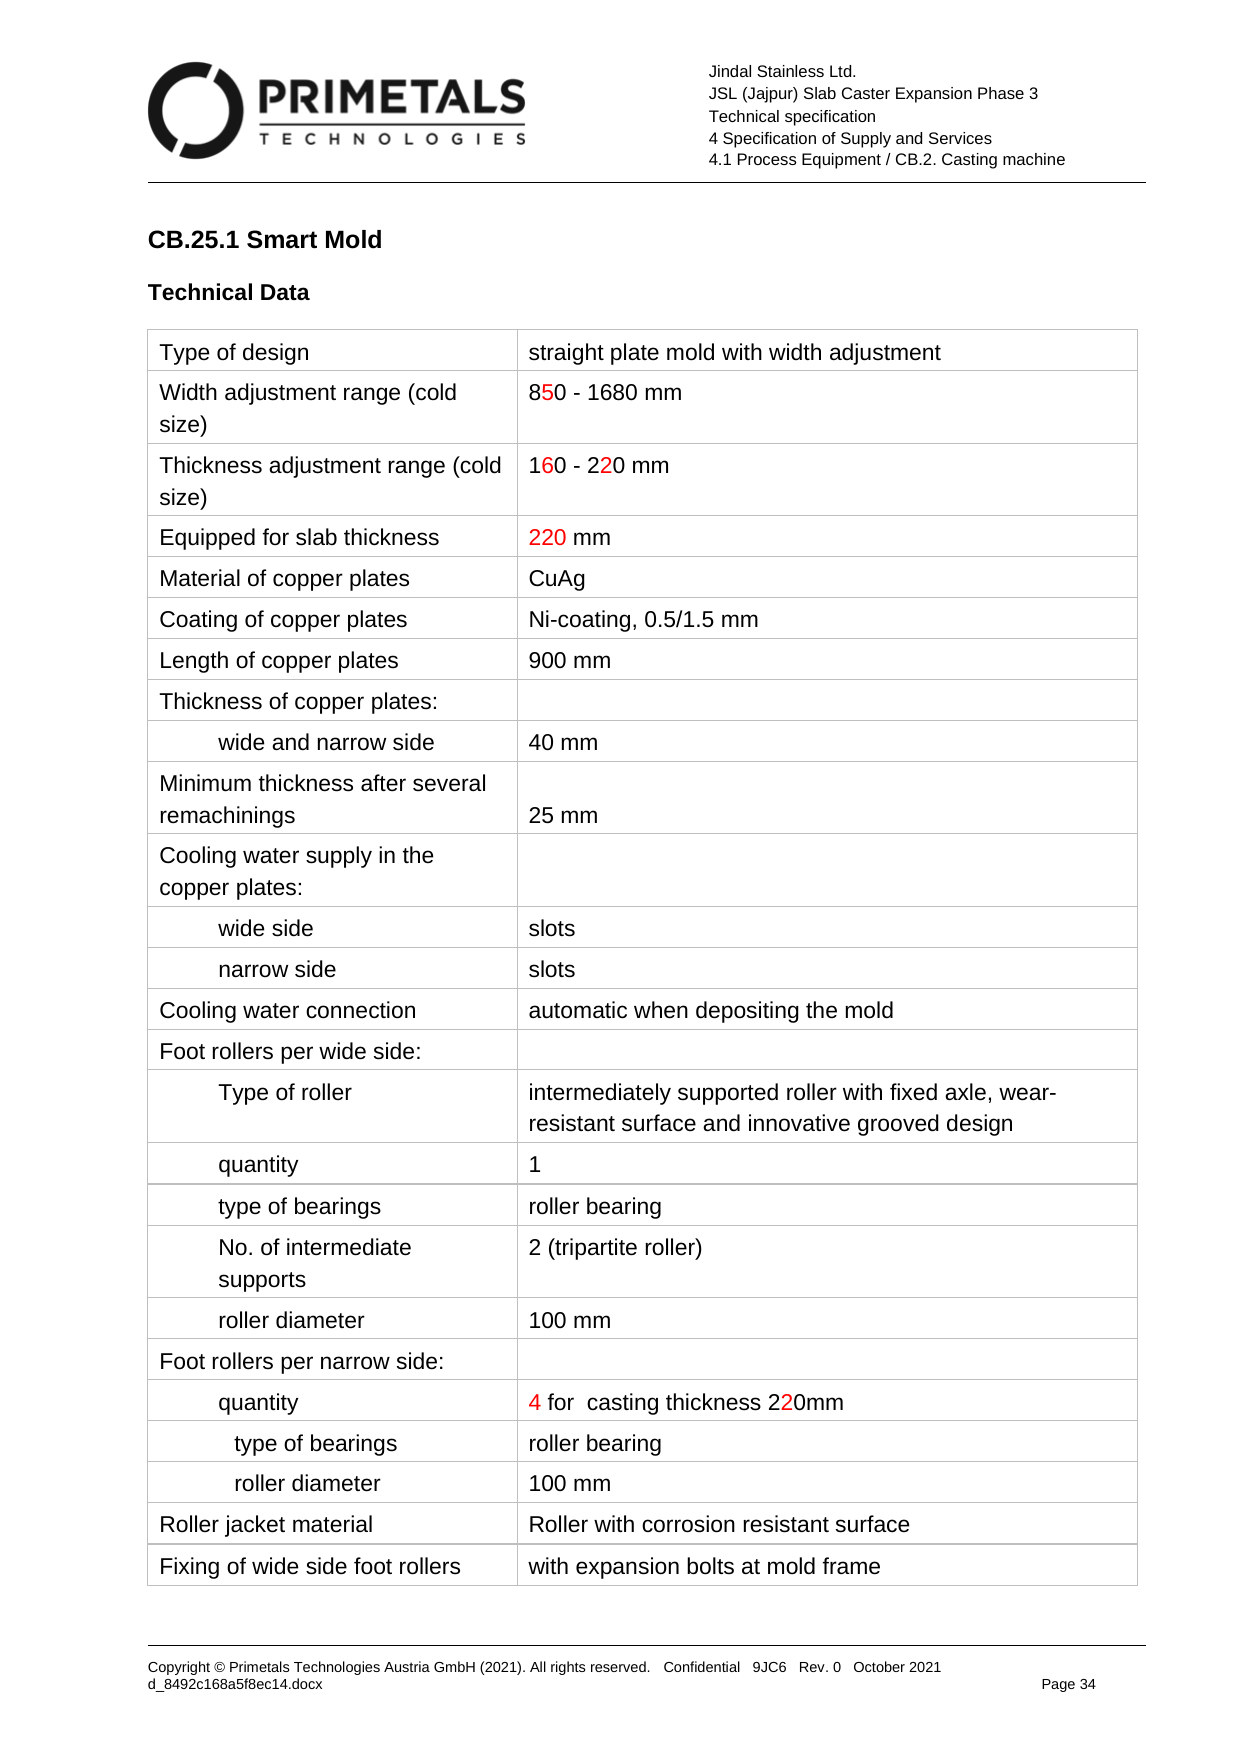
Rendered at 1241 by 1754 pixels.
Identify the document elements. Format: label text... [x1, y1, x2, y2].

subtitle CB.25.1 Smart Mold [148, 226, 1146, 254]
table_cell roller diameter [148, 1298, 517, 1338]
table_cell quantity [148, 1380, 517, 1420]
table_cell slots [518, 907, 1137, 947]
table_cell wide and narrow side [148, 721, 517, 761]
table_cell Fixing of wide side foot rollers [148, 1545, 517, 1585]
table_cell Coating of copper plates [148, 598, 517, 638]
table_cell 0 for maximum casting thickness 160mm 1 for maximum casting thickness 180mm 4 for maximum casting thickness 220mm 3 for maximum casting thickness 300mm 4 for maximum casting thickness 350mm 5 for casting thickness >350mm [518, 1380, 1137, 1420]
table_cell No. of intermediate supports [148, 1226, 517, 1297]
table_cell roller bearing [518, 1185, 1137, 1225]
table_cell [518, 1339, 1137, 1379]
table_cell type of bearings [148, 1185, 517, 1225]
table_cell Ni-coating, 0.5/1.5 mm [518, 598, 1137, 638]
table_cell 220 mm [518, 516, 1137, 556]
table_cell Minimum thickness after several remachinings [148, 762, 517, 833]
table_cell CuAg (CuCrZr on low wear limits) [518, 557, 1137, 597]
table_cell 100 mm [518, 1462, 1137, 1502]
table_cell [518, 680, 1137, 720]
table_header Type of design [148, 330, 517, 370]
table_cell Cooling water supply in the copper plates: [148, 834, 517, 906]
table_cell roller bearing [518, 1421, 1137, 1461]
table_cell Foot rollers per narrow side: [148, 1339, 517, 1379]
table_cell narrow side [148, 948, 517, 987]
table_cell wide side [148, 907, 517, 947]
table_cell Roller jacket material [148, 1503, 517, 1543]
table_cell 160 - 220 mm (max. 280 mm) [518, 444, 1137, 515]
table_cell quantity [148, 1143, 517, 1183]
table_cell Thickness adjustment range (cold size) [148, 444, 517, 515]
table_cell 25 mm [518, 762, 1137, 833]
table_cell 900 mm [518, 639, 1137, 679]
table_cell slots [518, 948, 1137, 987]
table_cell intermediately supported roller with fixed axle, wear-resistant surface and innovative grooved design [518, 1070, 1137, 1142]
table_header straight plate mold with width adjustment [518, 330, 1137, 370]
table_cell with expansion bolts at mold frame [518, 1545, 1137, 1585]
table_cell Material of copper plates [148, 557, 517, 597]
table_cell Roller with corrosion resistant surface [518, 1503, 1137, 1543]
table_cell Type of roller [148, 1070, 517, 1142]
table_cell Cooling water connection [148, 989, 517, 1028]
picture [147, 61, 526, 160]
table_cell type of bearings [148, 1421, 517, 1461]
table_cell [518, 1030, 1137, 1069]
table_cell [518, 834, 1137, 906]
table_cell automatic when depositing the mold [518, 989, 1137, 1028]
table_cell Foot rollers per wide side: [148, 1030, 517, 1069]
table_cell 2 (tripartite roller) (1 up to 1500 mm, 2 for 1501 to 2600, 3 for >2601 mm) [518, 1226, 1137, 1297]
table_cell Thickness of copper plates: [148, 680, 517, 720]
table_cell Width adjustment range (cold size) [148, 371, 517, 442]
table_cell roller diameter [148, 1462, 517, 1502]
table_cell 40 mm [518, 721, 1137, 761]
table_cell 1 [518, 1143, 1137, 1183]
table_cell 100 mm [518, 1298, 1137, 1338]
subtitle Technical Data [148, 279, 1146, 305]
table_cell Equipped for slab thickness [148, 516, 517, 556]
table_cell Length of copper plates [148, 639, 517, 679]
table_cell 850 - 1680 mm [518, 371, 1137, 442]
